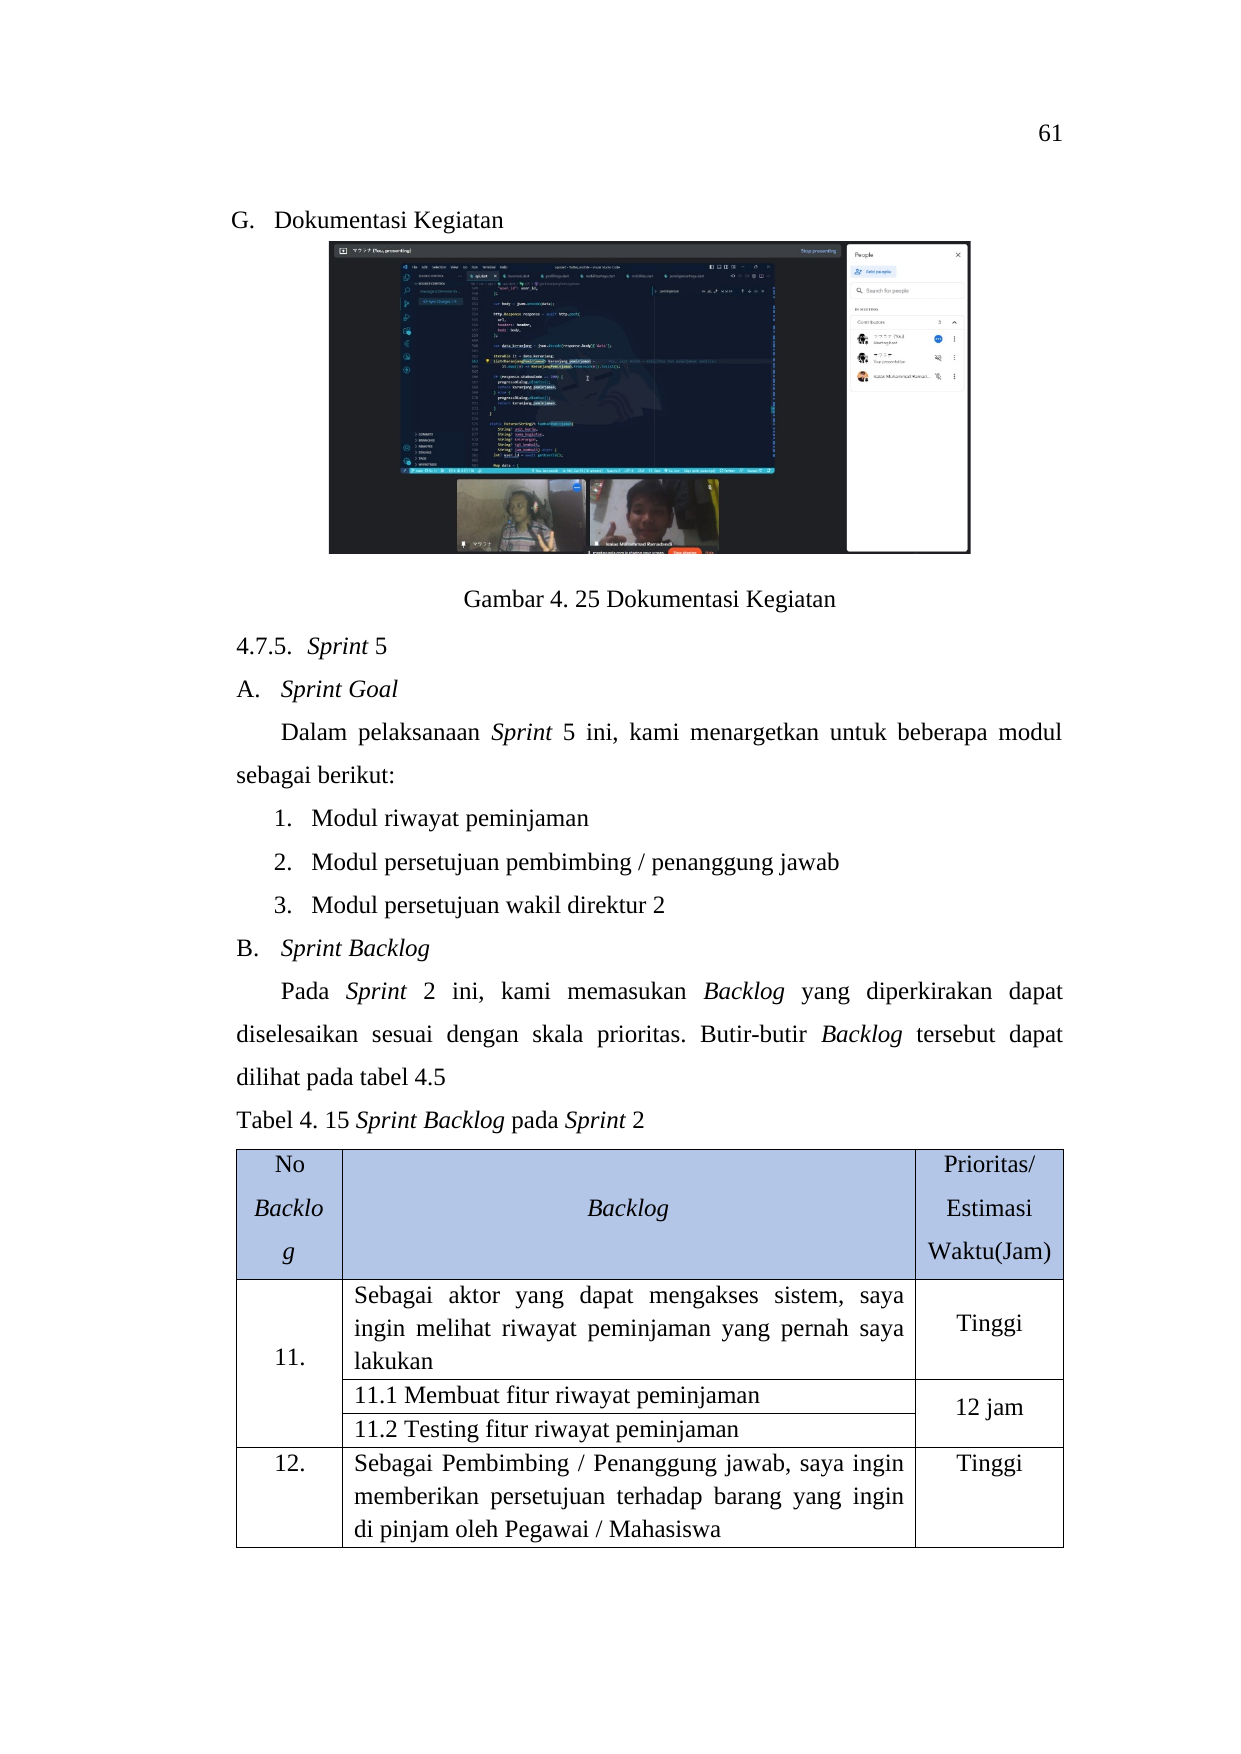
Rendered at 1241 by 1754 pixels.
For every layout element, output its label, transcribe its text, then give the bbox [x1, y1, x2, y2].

table_cell 12 jam [916, 1380, 1063, 1447]
table_cell Tinggi [916, 1280, 1063, 1379]
table_header Backlog [343, 1150, 915, 1279]
list Sprint Backlog [236, 933, 1063, 962]
table_cell Tinggi [916, 1448, 1063, 1547]
table_cell Sebagai Pembimbing / Penanggung jawab, saya ingin memberikan persetujuan terhadap barang yang ingin di pinjam oleh Pegawai / Mahasiswa [343, 1448, 915, 1547]
table_header Prioritas/ Estimasi Waktu(Jam) [916, 1150, 1063, 1279]
table_cell Sebagai aktor yang dapat mengakses sistem, saya ingin melihat riwayat peminjaman yang pernah saya lakukan [343, 1280, 915, 1379]
text Tabel 4. 15 Sprint Backlog pada Sprint 2 [236, 1105, 1063, 1134]
list Dokumentasi Kegiatan [255, 205, 1063, 233]
table_cell 11.1 Membuat fitur riwayat peminjaman [343, 1380, 915, 1413]
table_header No Backlog [237, 1150, 342, 1279]
table_cell 11.2 Testing fitur riwayat peminjaman [343, 1414, 915, 1447]
table_cell 11. [237, 1280, 342, 1447]
list Modul persetujuan pembimbing / penanggung jawab [274, 847, 1063, 875]
picture [328, 241, 971, 554]
table_cell 12. [237, 1448, 342, 1547]
list Sprint 5 [236, 631, 1063, 660]
table_header [278, 240, 1021, 569]
list Sprint Goal [236, 674, 1063, 703]
list Modul riwayat peminjaman [274, 803, 1063, 832]
text Dalam pelaksanaan Sprint 5 ini, kami menargetkan untuk beberapa modul sebagai berikut: [236, 717, 1063, 789]
text Pada Sprint 2 ini, kami memasukan Backlog yang diperkirakan dapat diselesaikan sesuai dengan skala prioritas. Butir-butir Backlog tersebut dapat dilihat pada tabel 4.5 [236, 976, 1063, 1091]
list Modul persetujuan wakil direktur 2 [274, 890, 1063, 918]
